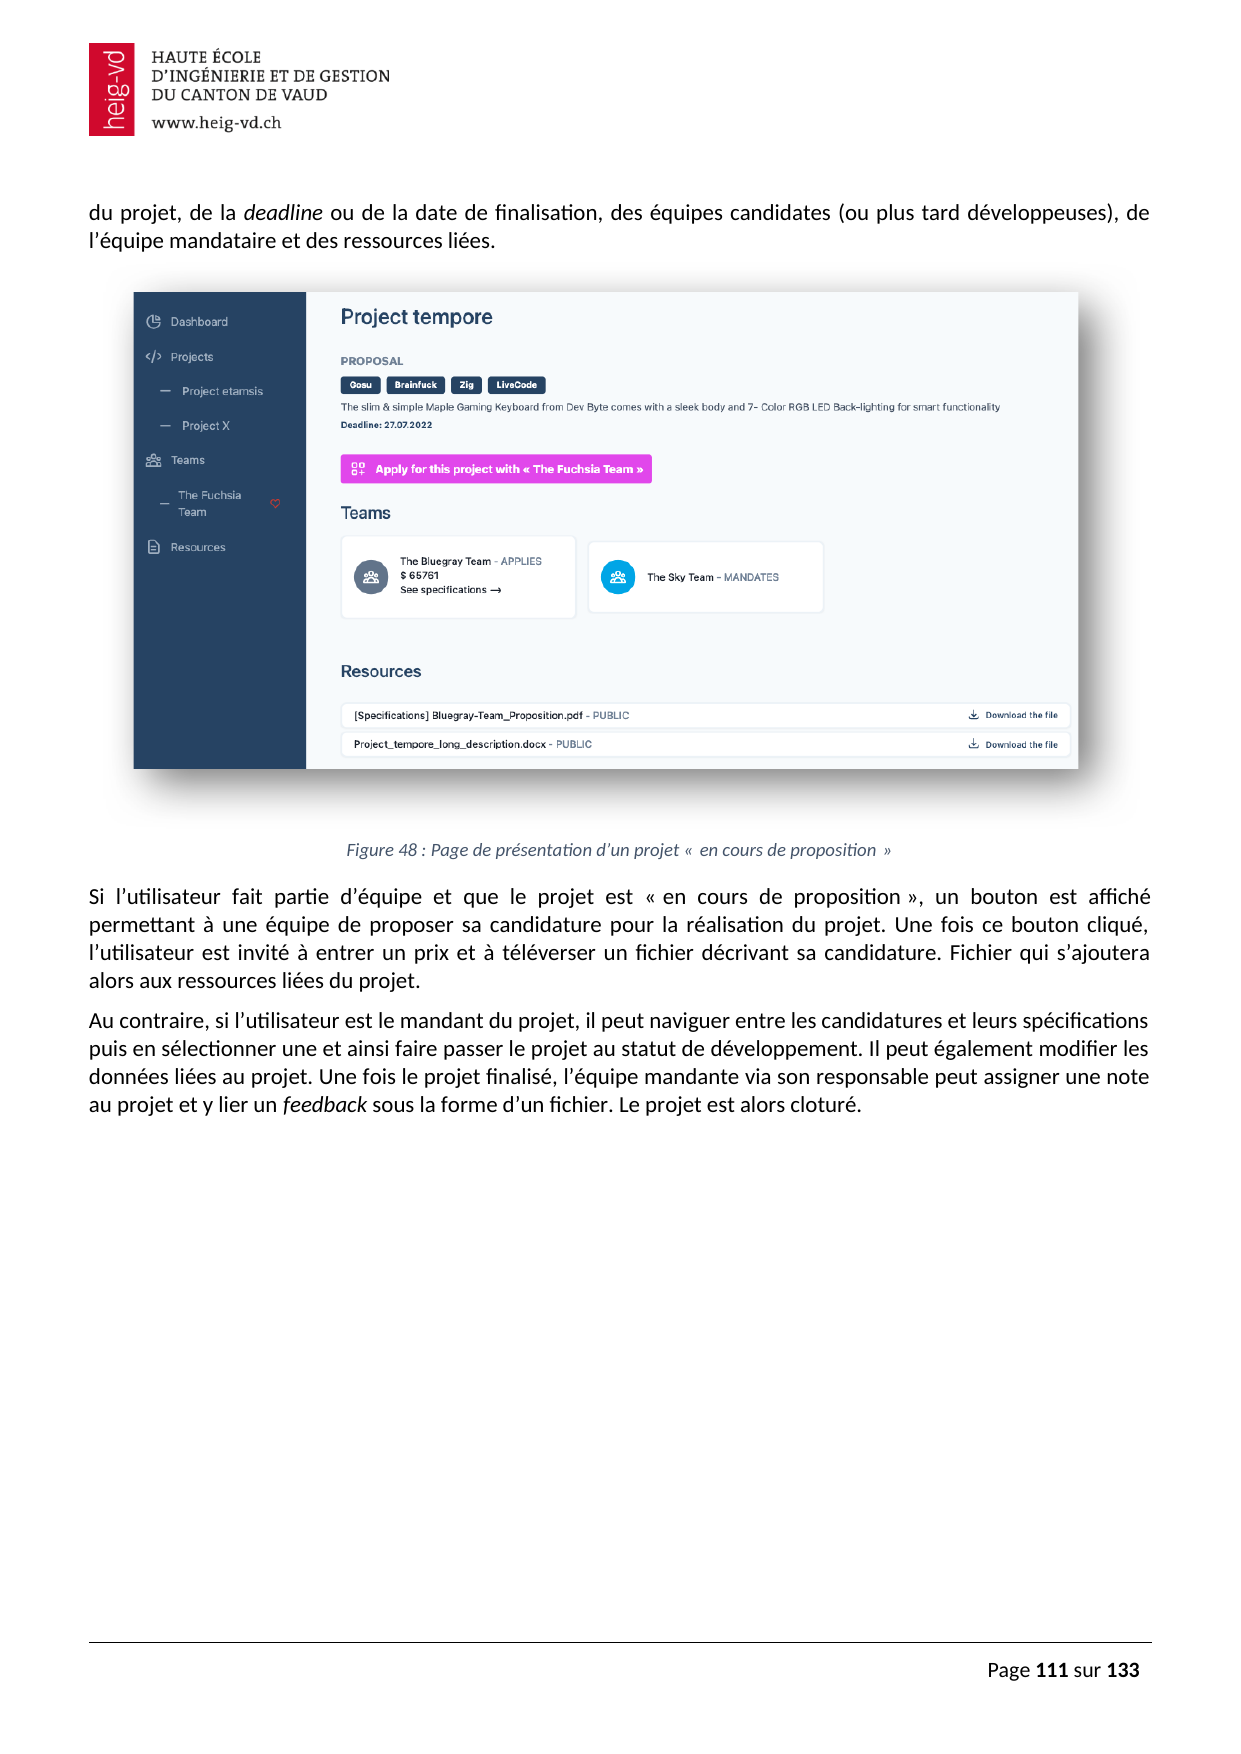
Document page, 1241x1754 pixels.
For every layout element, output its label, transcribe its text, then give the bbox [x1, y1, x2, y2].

picture [89, 43, 389, 136]
picture [133, 292, 1079, 769]
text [89, 198, 1152, 254]
text Au contraire, si l’utilisateur est le mandant du projet, il peut naviguer entre les candidatures et leurs spécifications puis en sélectionner une et ainsi faire passer le projet au statut de développement. Il peut également modifier les données liées au projet. Une fois le projet finalisé, l’équipe mandante via son responsable peut assigner une note au projet et y lier un feedback sous la forme d’un fichier. Le projet est alors cloturé. [89, 1006, 1152, 1118]
text Si l’utilisateur fait partie d’équipe et que le projet est « en cours de proposition », un bouton est affiché permettant à une équipe de proposer sa candidature pour la réalisation du projet. Une fois ce bouton cliqué, l’utilisateur est invité à entrer un prix et à téléverser un fichier décrivant sa candidature. Fichier qui s’ajoutera alors aux ressources liées du projet. [89, 882, 1152, 994]
text Figure 48 : Page de présentation d’un projet « en cours de proposition » [89, 838, 1152, 861]
